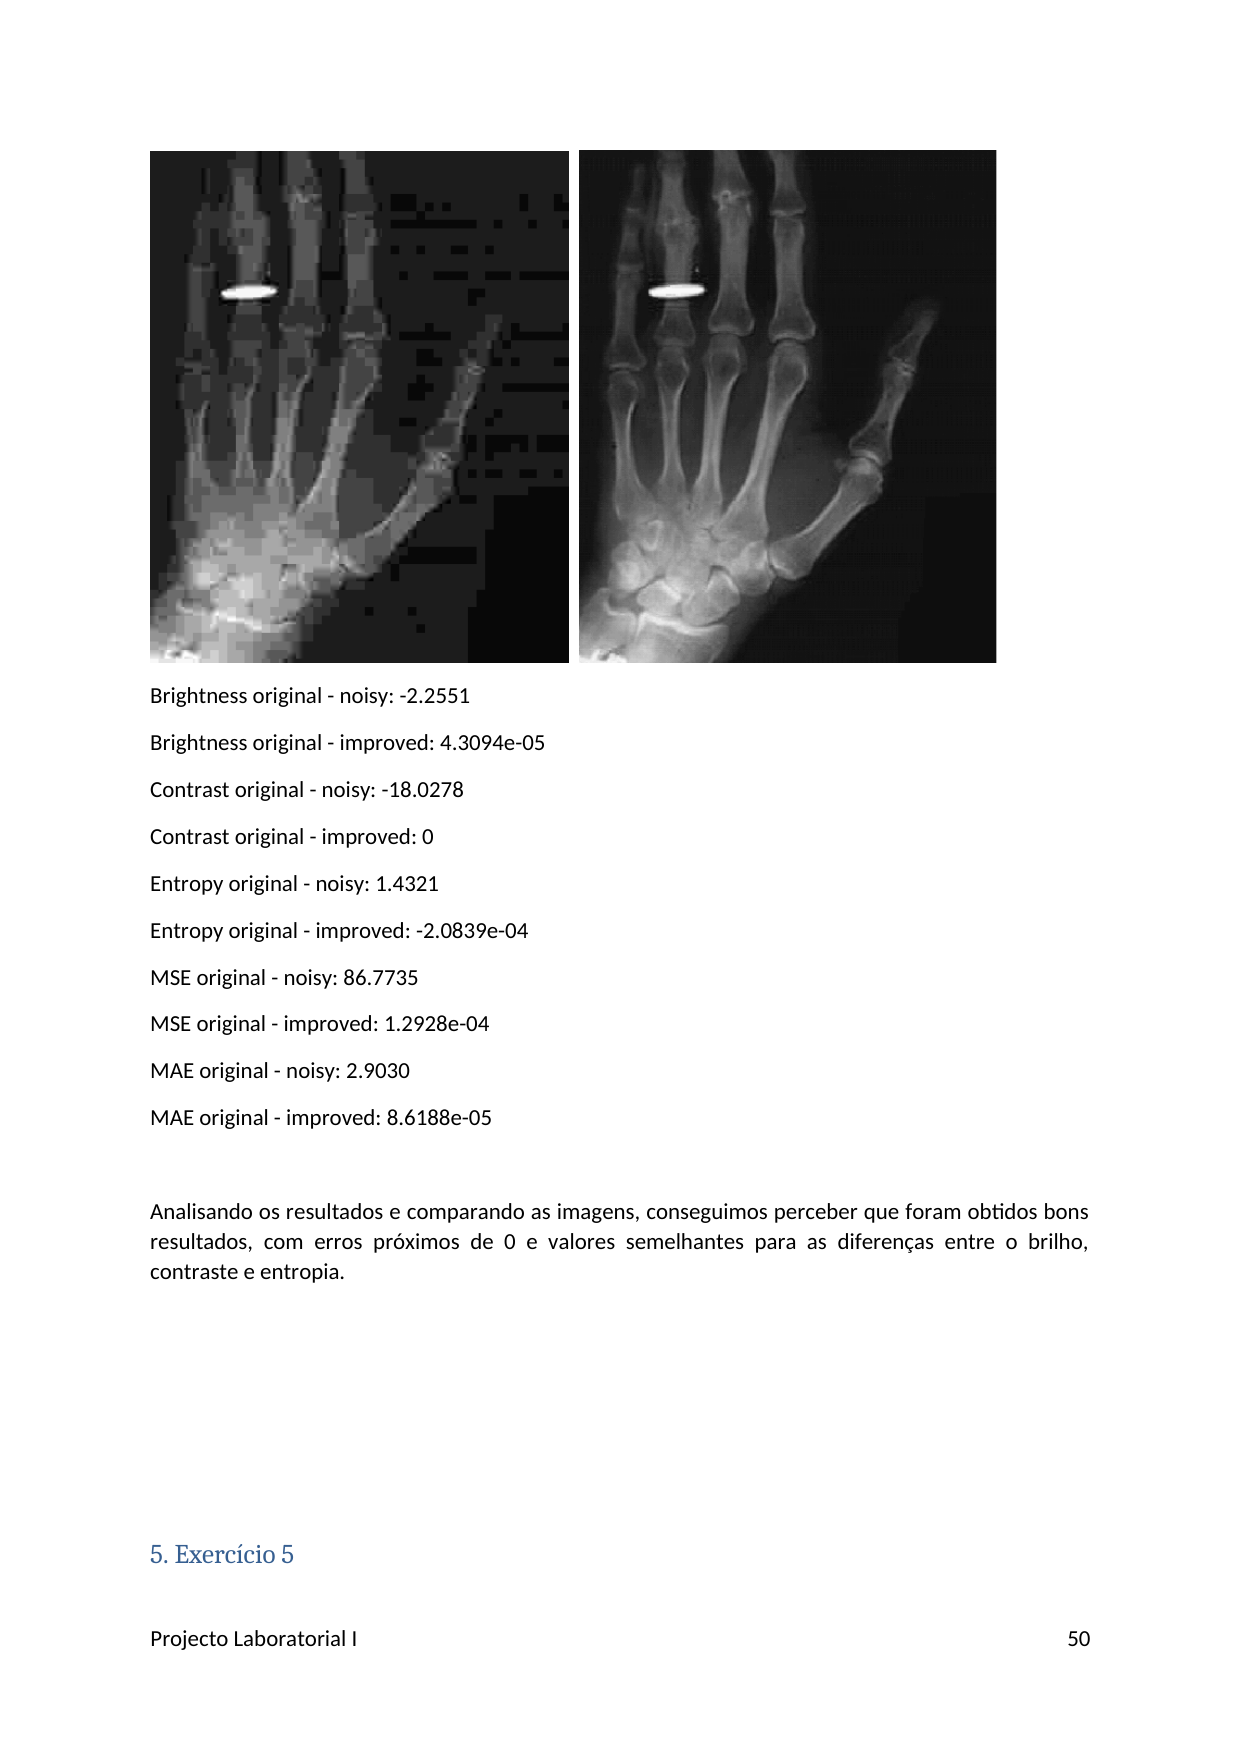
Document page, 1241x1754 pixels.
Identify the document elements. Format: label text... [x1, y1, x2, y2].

text Contrast original - noisy: -18.0278 [150, 775, 1090, 803]
text Entropy original - improved: -2.0839e-04 [150, 916, 1090, 944]
text MSE original - noisy: 86.7735 [150, 963, 1090, 991]
picture [150, 151, 569, 663]
text 5. Exercício 5 [150, 1539, 1090, 1570]
text Analisando os resultados e comparando as imagens, conseguimos perceber que foram obtidos bons resultados, com erros próximos de 0 e valores semelhantes para as diferenças entre o brilho, contraste e entropia. [150, 1197, 1090, 1285]
text MAE original - improved: 8.6188e-05 [150, 1103, 1090, 1131]
picture [579, 150, 997, 663]
text MAE original - noisy: 2.9030 [150, 1056, 1090, 1084]
text Brightness original - improved: 4.3094e-05 [150, 728, 1090, 756]
text Brightness original - noisy: -2.2551 [150, 681, 1090, 709]
text MSE original - improved: 1.2928e-04 [150, 1009, 1090, 1037]
text Contrast original - improved: 0 [150, 822, 1090, 850]
text Entropy original - noisy: 1.4321 [150, 869, 1090, 897]
